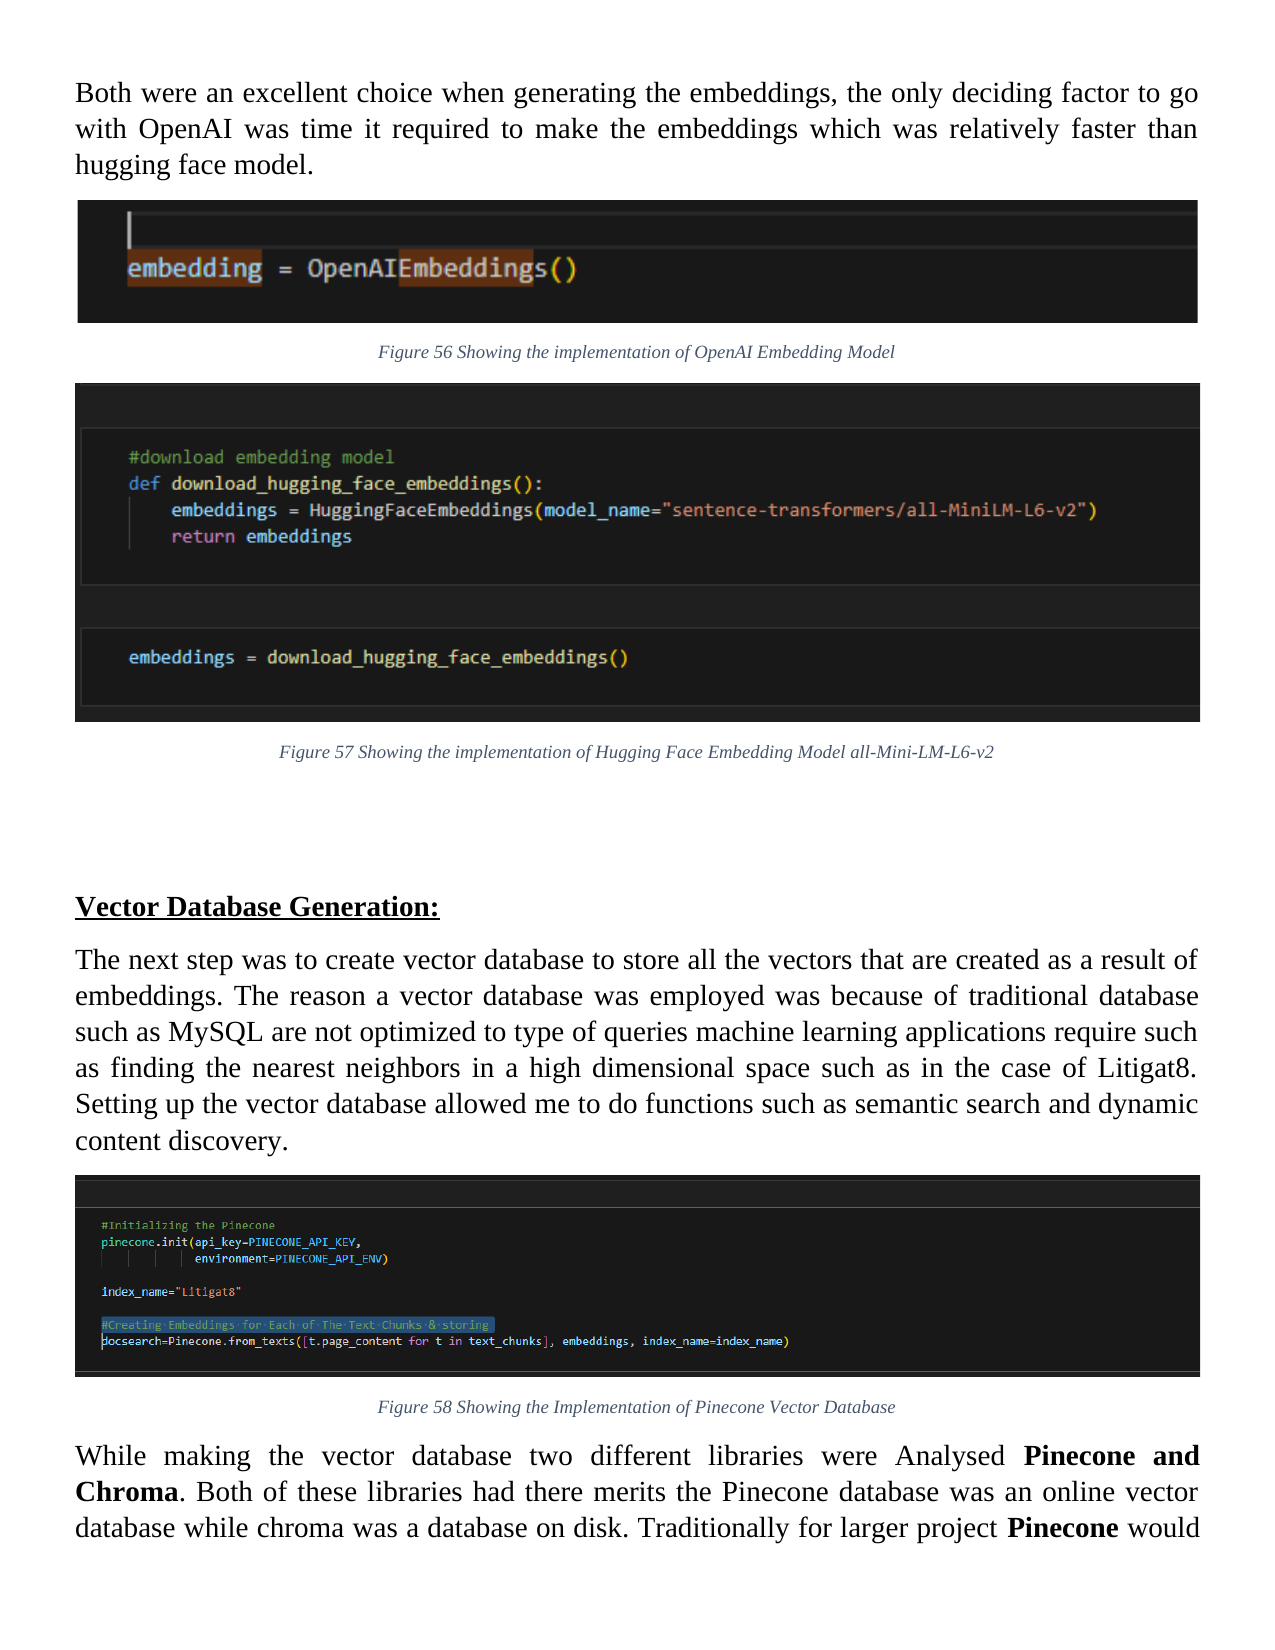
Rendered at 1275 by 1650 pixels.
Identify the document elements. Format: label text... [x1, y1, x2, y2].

picture [75, 383, 1200, 722]
text Both were an excellent choice when generating the embeddings, the only deciding factor to go with OpenAI was time it required to make the embeddings which was relatively faster than hugging face model. [75, 75, 1200, 181]
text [75, 1438, 1200, 1544]
picture [77, 200, 1198, 323]
picture [75, 1175, 1200, 1377]
text The next step was to create vector database to store all the vectors that are created as a result of embeddings. The reason a vector database was employed was because of traditional database such as MySQL are not optimized to type of queries machine learning applications require such as finding the nearest neighbors in a high dimensional space such as in the case of Litigat8. Setting up the vector database allowed me to do functions such as semantic search and dynamic content discovery. [75, 942, 1200, 1156]
text Vector Database Generation: [75, 889, 1200, 923]
